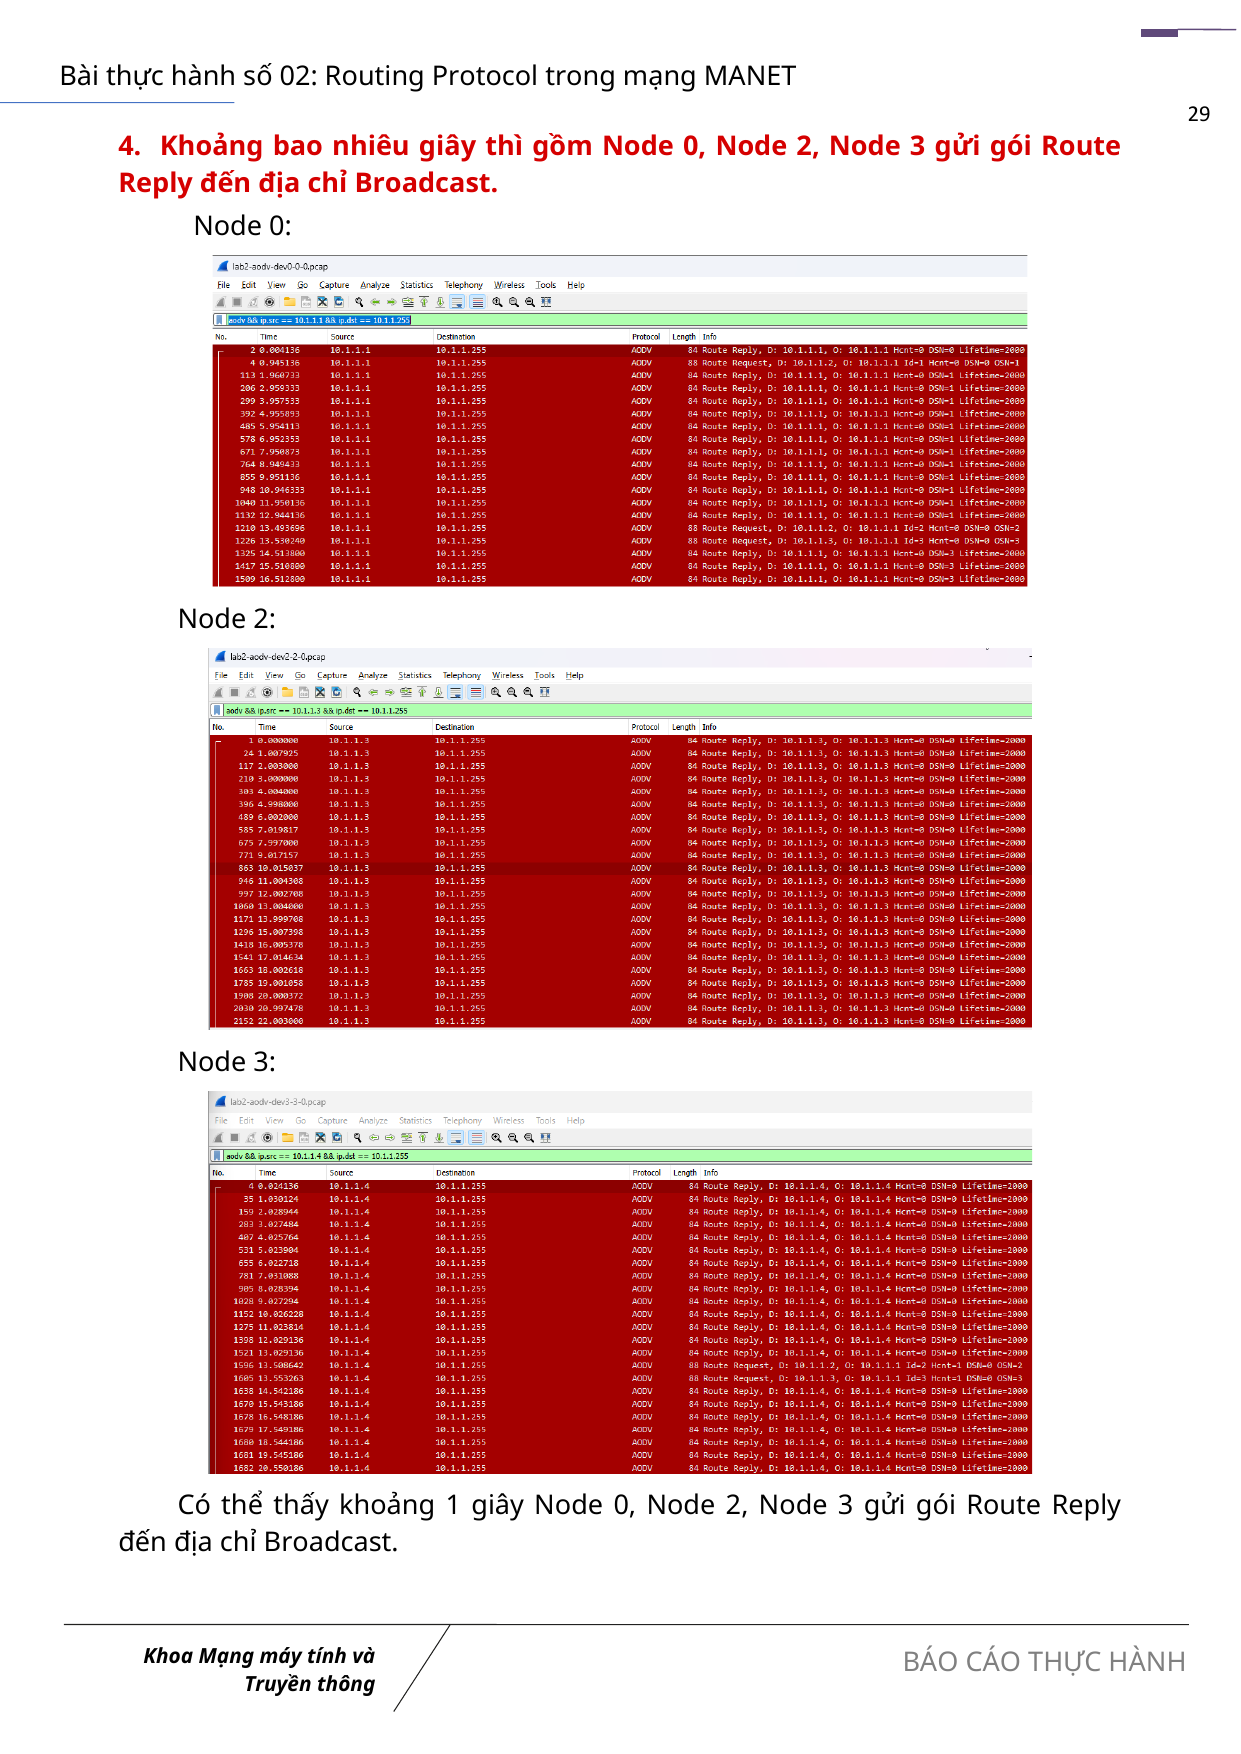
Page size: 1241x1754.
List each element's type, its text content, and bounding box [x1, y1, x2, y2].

text Node 3: [118, 1042, 1122, 1079]
picture [208, 648, 1032, 1030]
picture [208, 1091, 1033, 1474]
text Có thể thấy khoảng 1 giây Node 0, Node 2, Node 3 gửi gói Route Reply đến địa chỉ Broadcast. [118, 1486, 1122, 1559]
text Node 0: [118, 206, 1122, 243]
text Node 2: [118, 599, 1122, 636]
subtitle Khoảng bao nhiêu giây thì gồm Node 0, Node 2, Node 3 gửi gói Route Reply đến địa chỉ Broadcast. [118, 126, 1122, 200]
picture [212, 255, 1028, 587]
